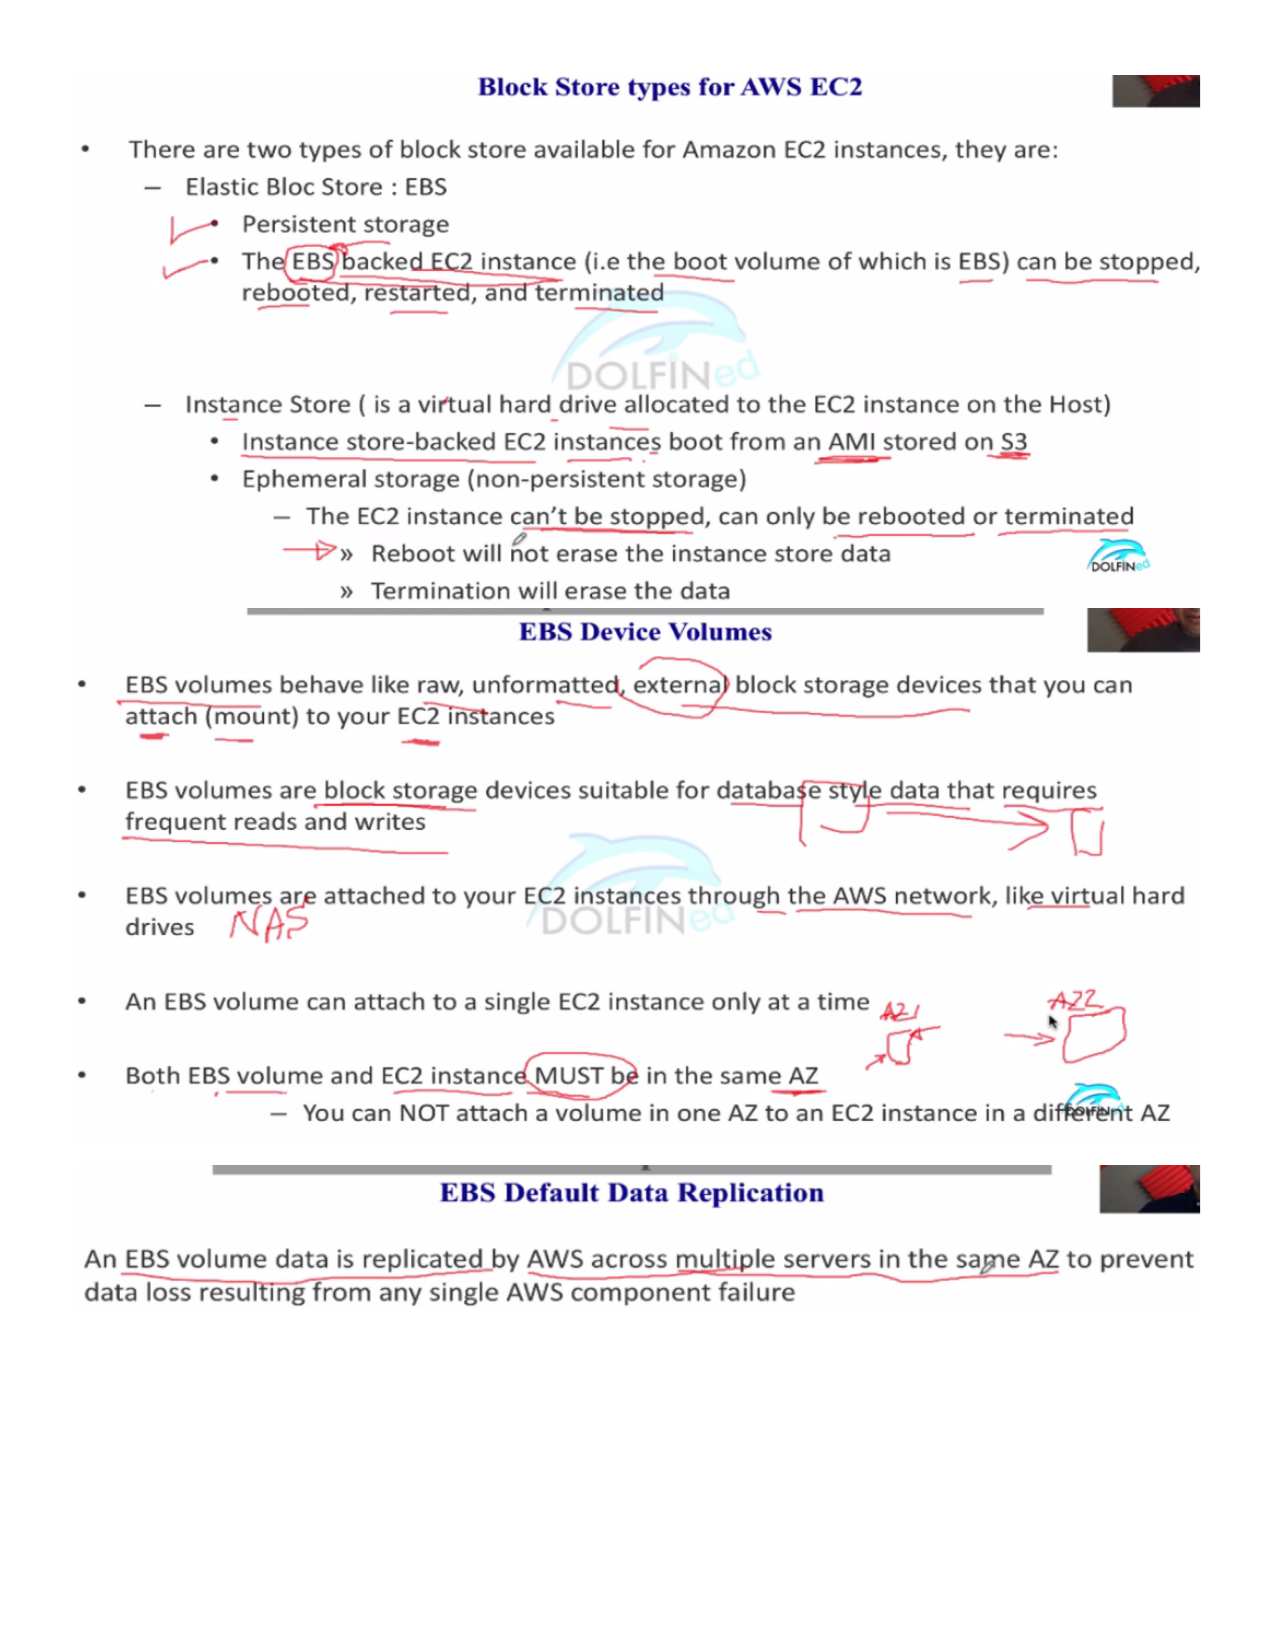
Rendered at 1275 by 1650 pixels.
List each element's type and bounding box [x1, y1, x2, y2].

picture [75, 608, 1200, 1145]
picture [75, 1165, 1200, 1310]
picture [75, 75, 1200, 605]
